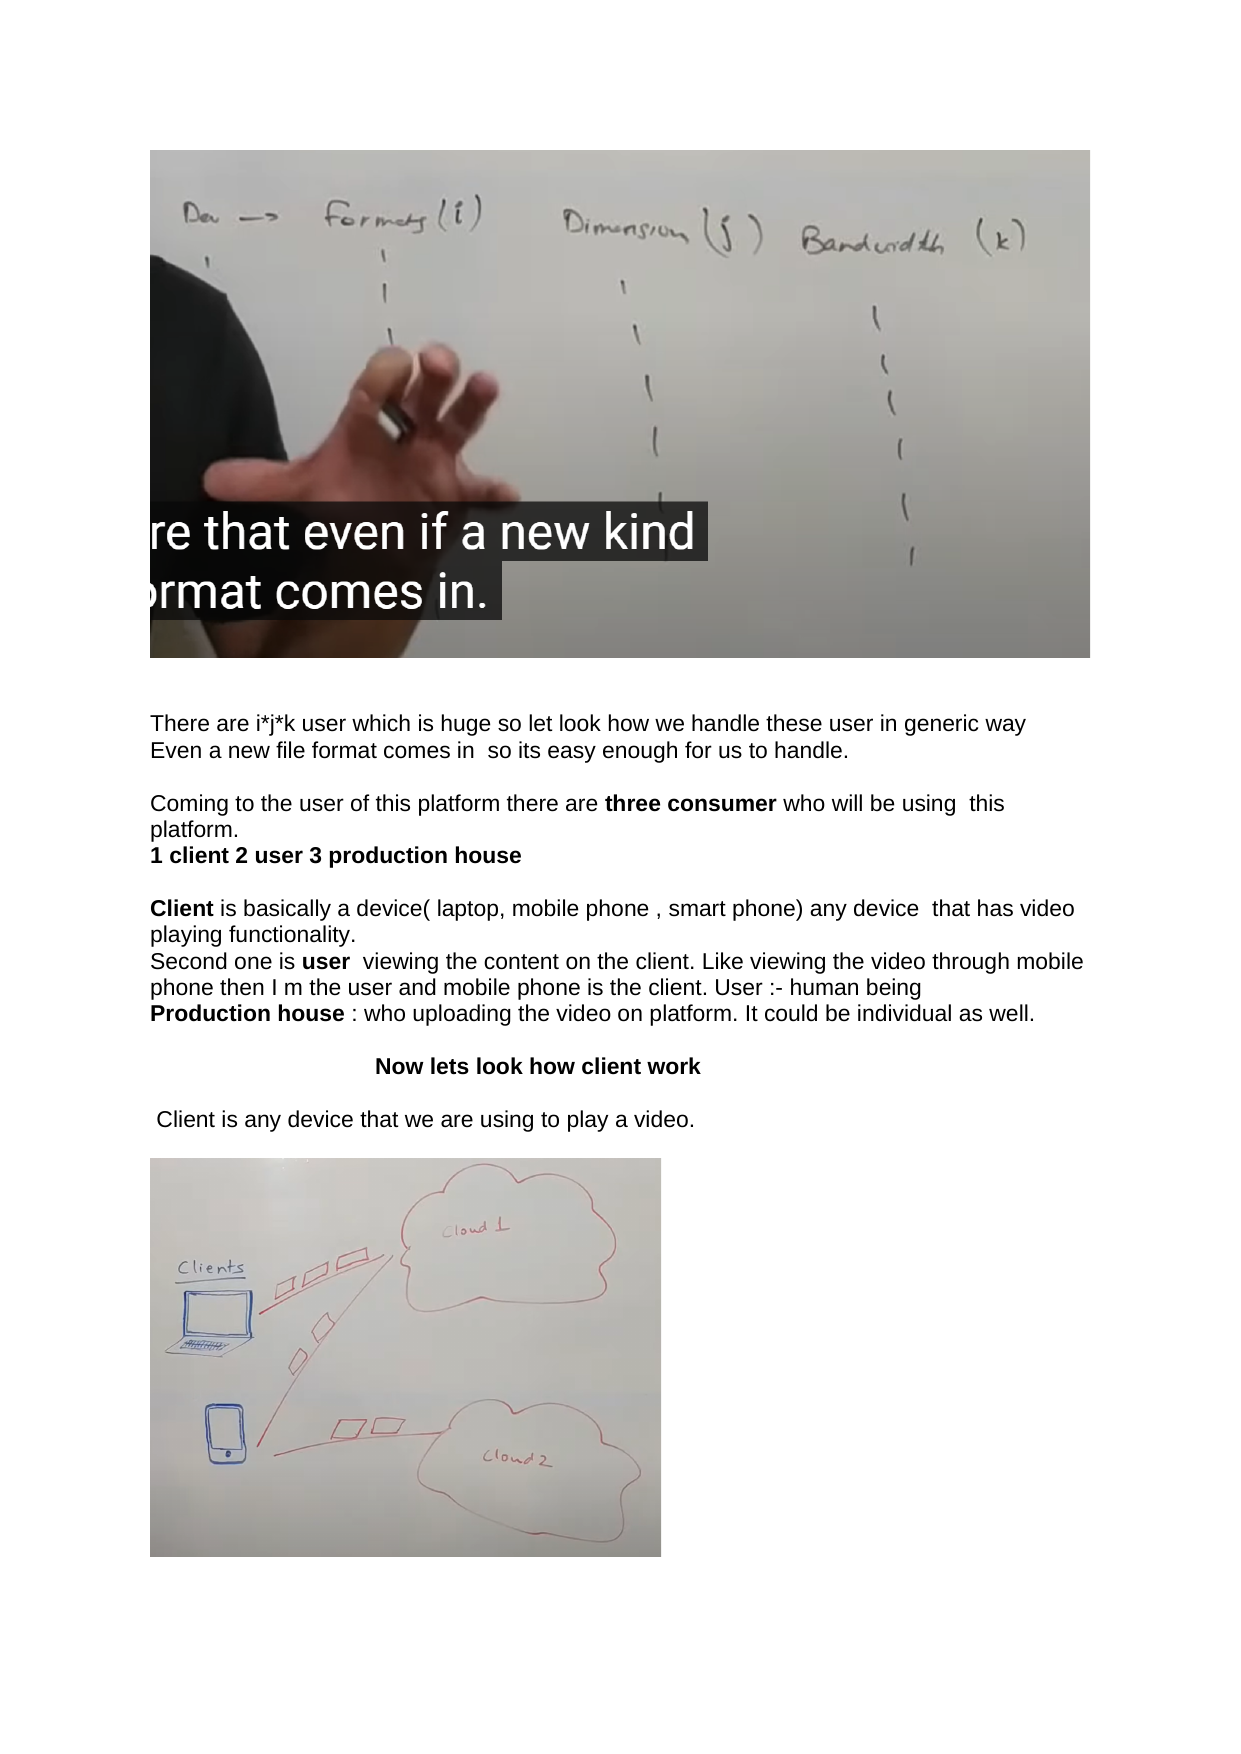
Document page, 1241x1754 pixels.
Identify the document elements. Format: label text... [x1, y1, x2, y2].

text Even a new file format comes in so its easy enough for us to handle. [150, 737, 1090, 763]
picture [150, 150, 1091, 658]
text Now lets look how client work [300, 1053, 1090, 1079]
text Client is basically a device( laptop, mobile phone , smart phone) any device that has video playing functionality. [150, 895, 1090, 948]
text Production house : who uploading the video on platform. It could be individual as well. [150, 1000, 1090, 1027]
text Coming to the user of this platform there are three consumer who will be using this platform. [150, 789, 1090, 842]
picture [150, 1158, 662, 1557]
text 1 client 2 user 3 production house [150, 842, 1090, 868]
text There are i*j*k user which is huge so let look how we handle these user in generic way [150, 710, 1090, 737]
text Client is any device that we are using to play a video. [150, 1106, 1090, 1132]
text Second one is user viewing the content on the client. Like viewing the video through mobile phone then I m the user and mobile phone is the client. User :- human being [150, 948, 1090, 1000]
